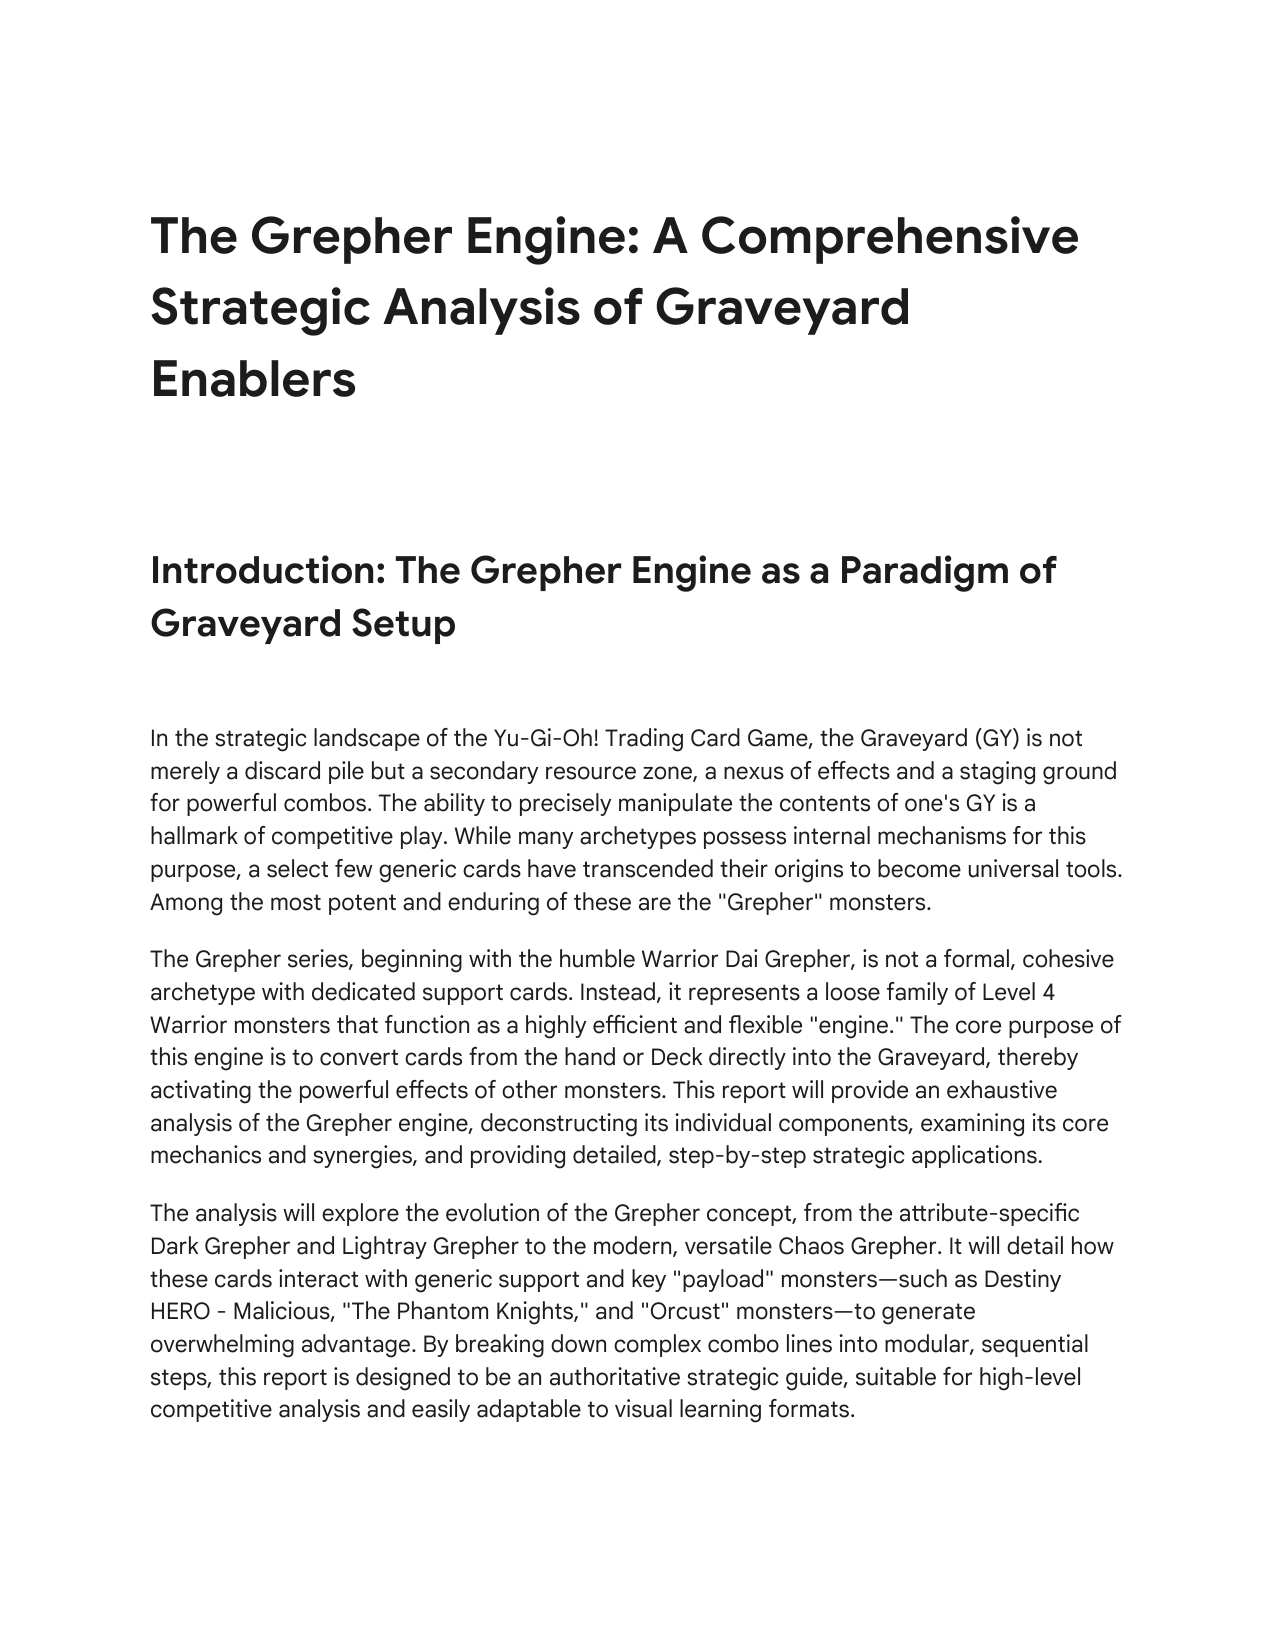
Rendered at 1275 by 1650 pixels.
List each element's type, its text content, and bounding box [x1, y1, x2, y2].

subtitle The Grepher Engine: A Comprehensive Strategic Analysis of Graveyard Enablers [150, 205, 1125, 410]
text The Grepher series, beginning with the humble Warrior Dai Grepher, is not a formal, cohesive archetype with dedicated support cards. Instead, it represents a loose family of Level 4 Warrior monsters that function as a highly efficient and flexible "engine." The core purpose of this engine is to convert cards from the hand or Deck directly into the Graveyard, thereby activating the powerful effects of other monsters. This report will provide an exhaustive analysis of the Grepher engine, deconstructing its individual components, examining its core mechanics and synergies, and providing detailed, step-by-step strategic applications. [150, 946, 1125, 1171]
subtitle Introduction: The Grepher Engine as a Paradigm of Graveyard Setup [150, 547, 1125, 647]
text In the strategic landscape of the Yu-Gi-Oh! Trading Card Game, the Graveyard (GY) is not merely a discard pile but a secondary resource zone, a nexus of effects and a staging ground for powerful combos. The ability to precisely manipulate the contents of one's GY is a hallmark of competitive play. While many archetypes possess internal mechanisms for this purpose, a select few generic cards have transcended their origins to become universal tools. Among the most potent and enduring of these are the "Grepher" monsters. [150, 724, 1125, 917]
text The analysis will explore the evolution of the Grepher concept, from the attribute-specific Dark Grepher and Lightray Grepher to the modern, versatile Chaos Grepher. It will detail how these cards interact with generic support and key "payload" monsters—such as Destiny HERO - Malicious, "The Phantom Knights," and "Orcust" monsters—to generate overwhelming advantage. By breaking down complex combo lines into modular, sequential steps, this report is designed to be an authoritative strategic guide, suitable for high-level competitive analysis and easily adaptable to visual learning formats. [150, 1199, 1125, 1424]
